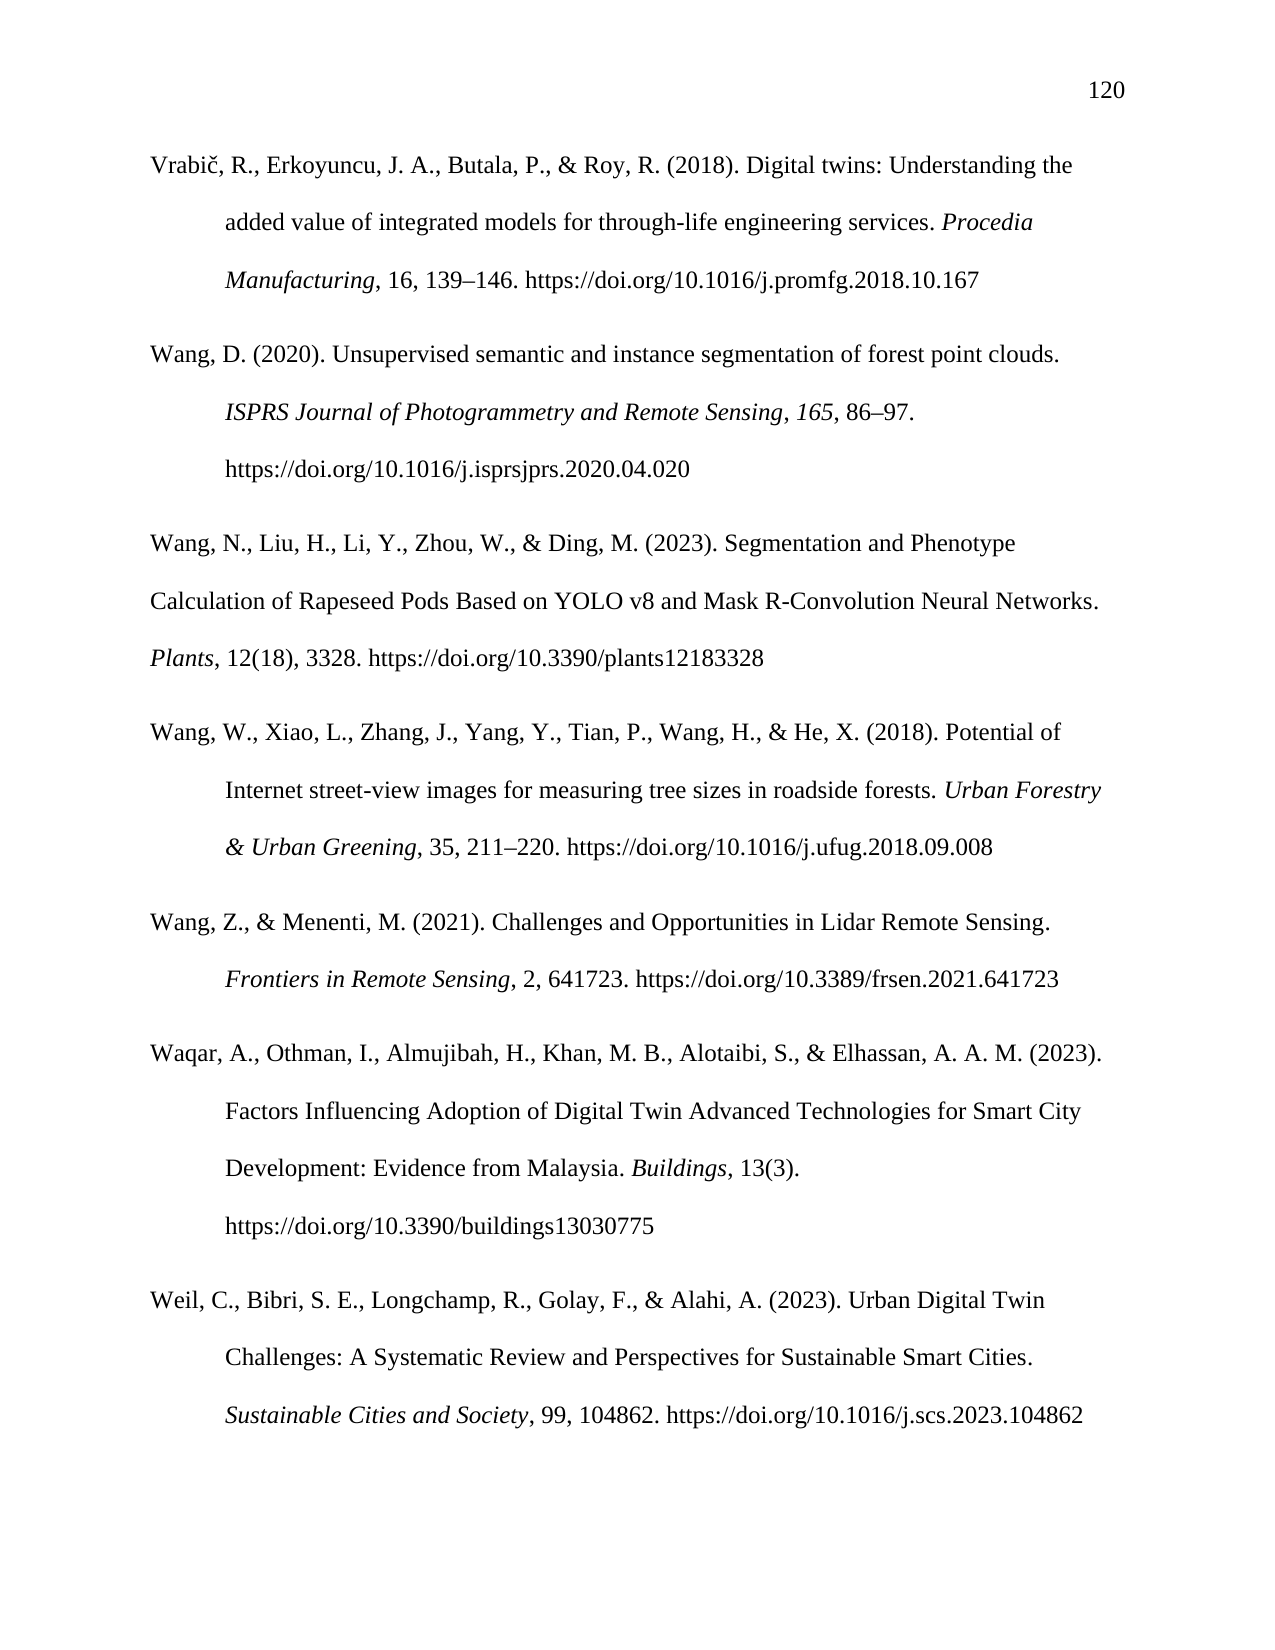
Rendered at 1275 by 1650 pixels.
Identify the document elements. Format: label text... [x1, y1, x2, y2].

text Vrabič, R., Erkoyuncu, J. A., Butala, P., & Roy, R. (2018). Digital twins: Understanding the added value of integrated models for through-life engineering services. Procedia Manufacturing, 16, 139–146. https://doi.org/10.1016/j.promfg.2018.10.167 [150, 150, 1125, 294]
text Weil, C., Bibri, S. E., Longchamp, R., Golay, F., & Alahi, A. (2023). Urban Digital Twin Challenges: A Systematic Review and Perspectives for Sustainable Smart Cities. Sustainable Cities and Society, 99, 104862. https://doi.org/10.1016/j.scs.2023.104862 [150, 1285, 1125, 1429]
text Wang, W., Xiao, L., Zhang, J., Yang, Y., Tian, P., Wang, H., & He, X. (2018). Potential of Internet street-view images for measuring tree sizes in roadside forests. Urban Forestry & Urban Greening, 35, 211–220. https://doi.org/10.1016/j.ufug.2018.09.008 [150, 717, 1125, 861]
text Wang, Z., & Menenti, M. (2021). Challenges and Opportunities in Lidar Remote Sensing. Frontiers in Remote Sensing, 2, 641723. https://doi.org/10.3389/frsen.2021.641723 [150, 907, 1125, 993]
text Waqar, A., Othman, I., Almujibah, H., Khan, M. B., Alotaibi, S., & Elhassan, A. A. M. (2023). Factors Influencing Adoption of Digital Twin Advanced Technologies for Smart City Development: Evidence from Malaysia. Buildings, 13(3). https://doi.org/10.3390/buildings13030775 [150, 1038, 1125, 1239]
text Wang, N., Liu, H., Li, Y., Zhou, W., & Ding, M. (2023). Segmentation and Phenotype Calculation of Rapeseed Pods Based on YOLO v8 and Mask R-Convolution Neural Networks. Plants, 12(18), 3328. https://doi.org/10.3390/plants12183328 [150, 528, 1125, 672]
text Wang, D. (2020). Unsupervised semantic and instance segmentation of forest point clouds. ISPRS Journal of Photogrammetry and Remote Sensing, 165, 86–97. https://doi.org/10.1016/j.isprsjprs.2020.04.020 [150, 339, 1125, 483]
